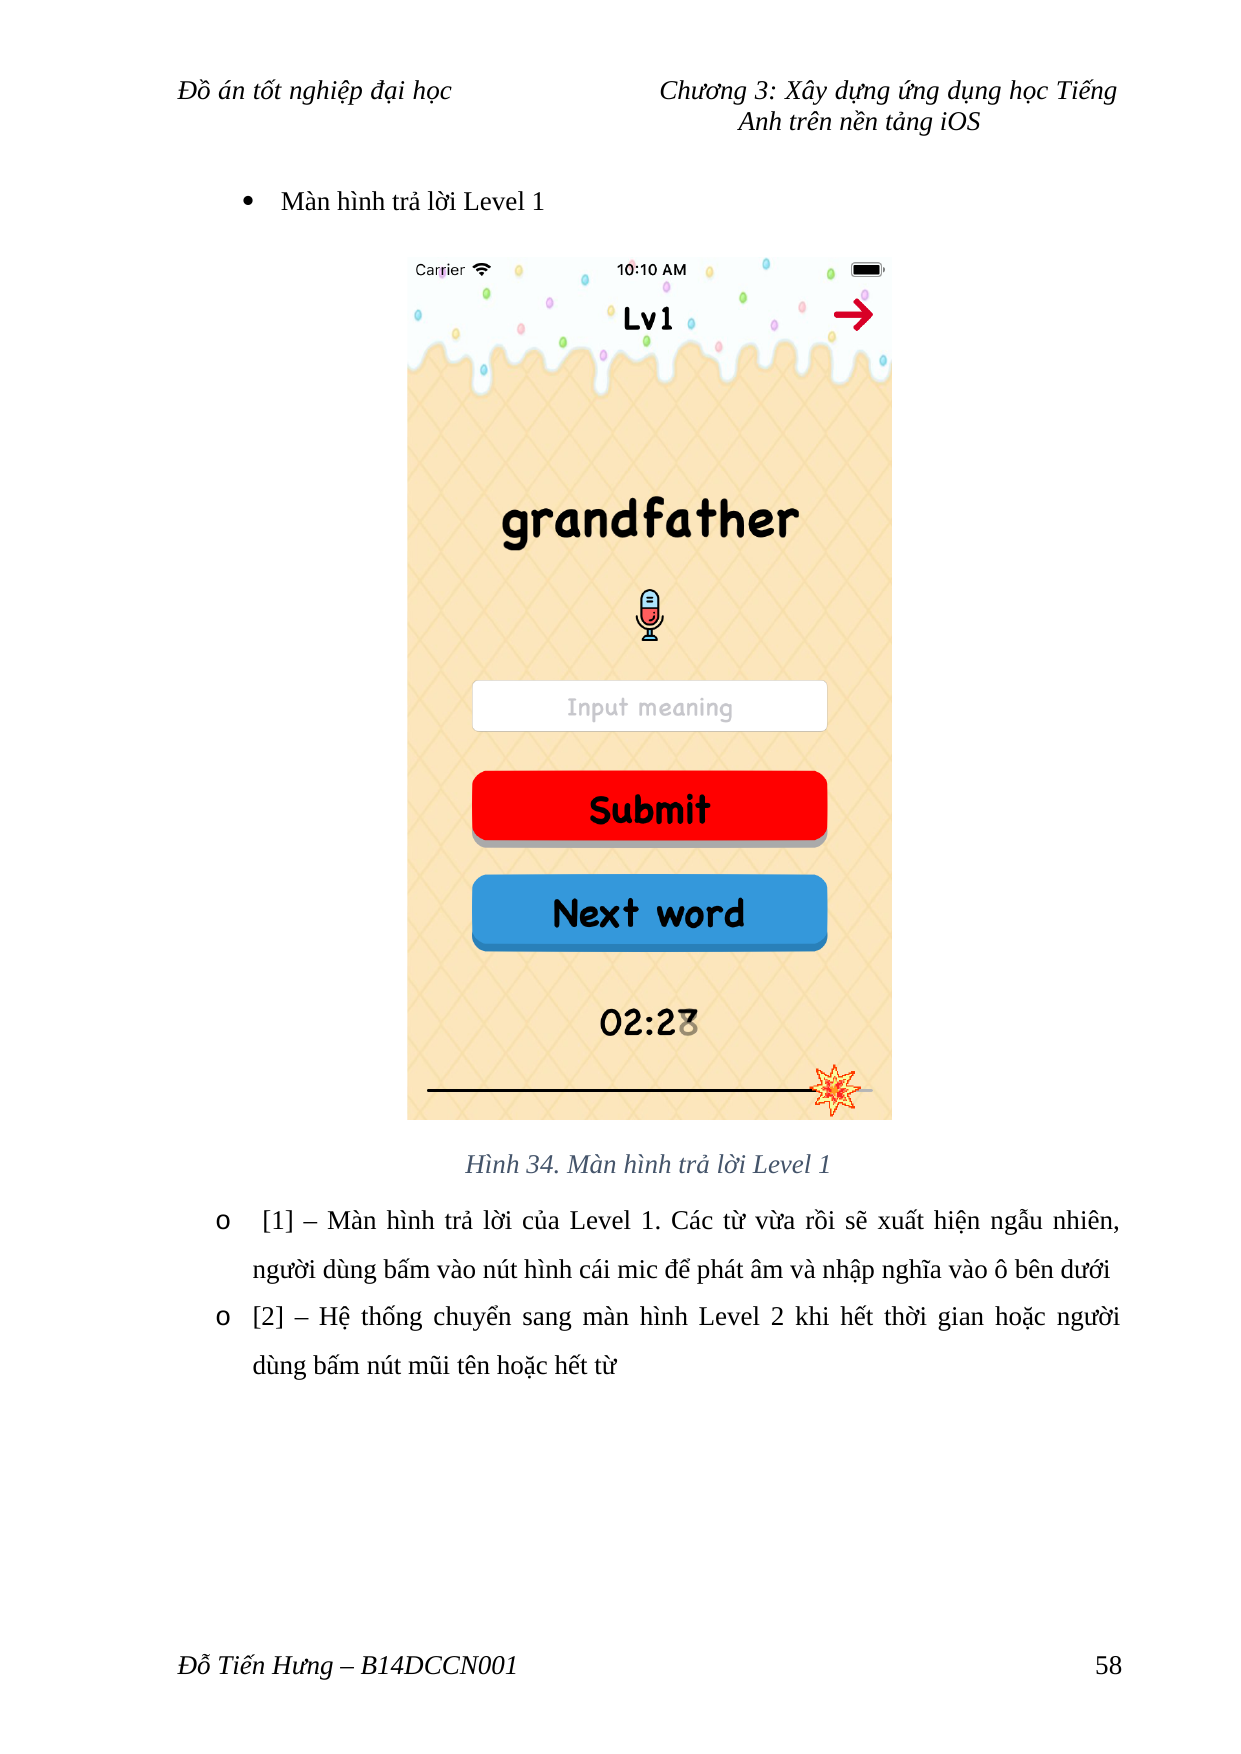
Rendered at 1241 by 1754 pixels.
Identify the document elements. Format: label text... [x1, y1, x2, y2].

list [1] – Màn hình trả lời của Level 1. Các từ vừa rồi sẽ xuất hiện ngẫu nhiên, người dùng bấm vào nút hình cái mic để phát âm và nhập nghĩa vào ô bên dưới [215, 1204, 1122, 1284]
list [2] – Hệ thống chuyển sang màn hình Level 2 khi hết thời gian hoặc người dùng bấm nút mũi tên hoặc hết từ [215, 1300, 1122, 1380]
picture [407, 257, 892, 1120]
list Màn hình trả lời Level 1 [243, 185, 1122, 216]
